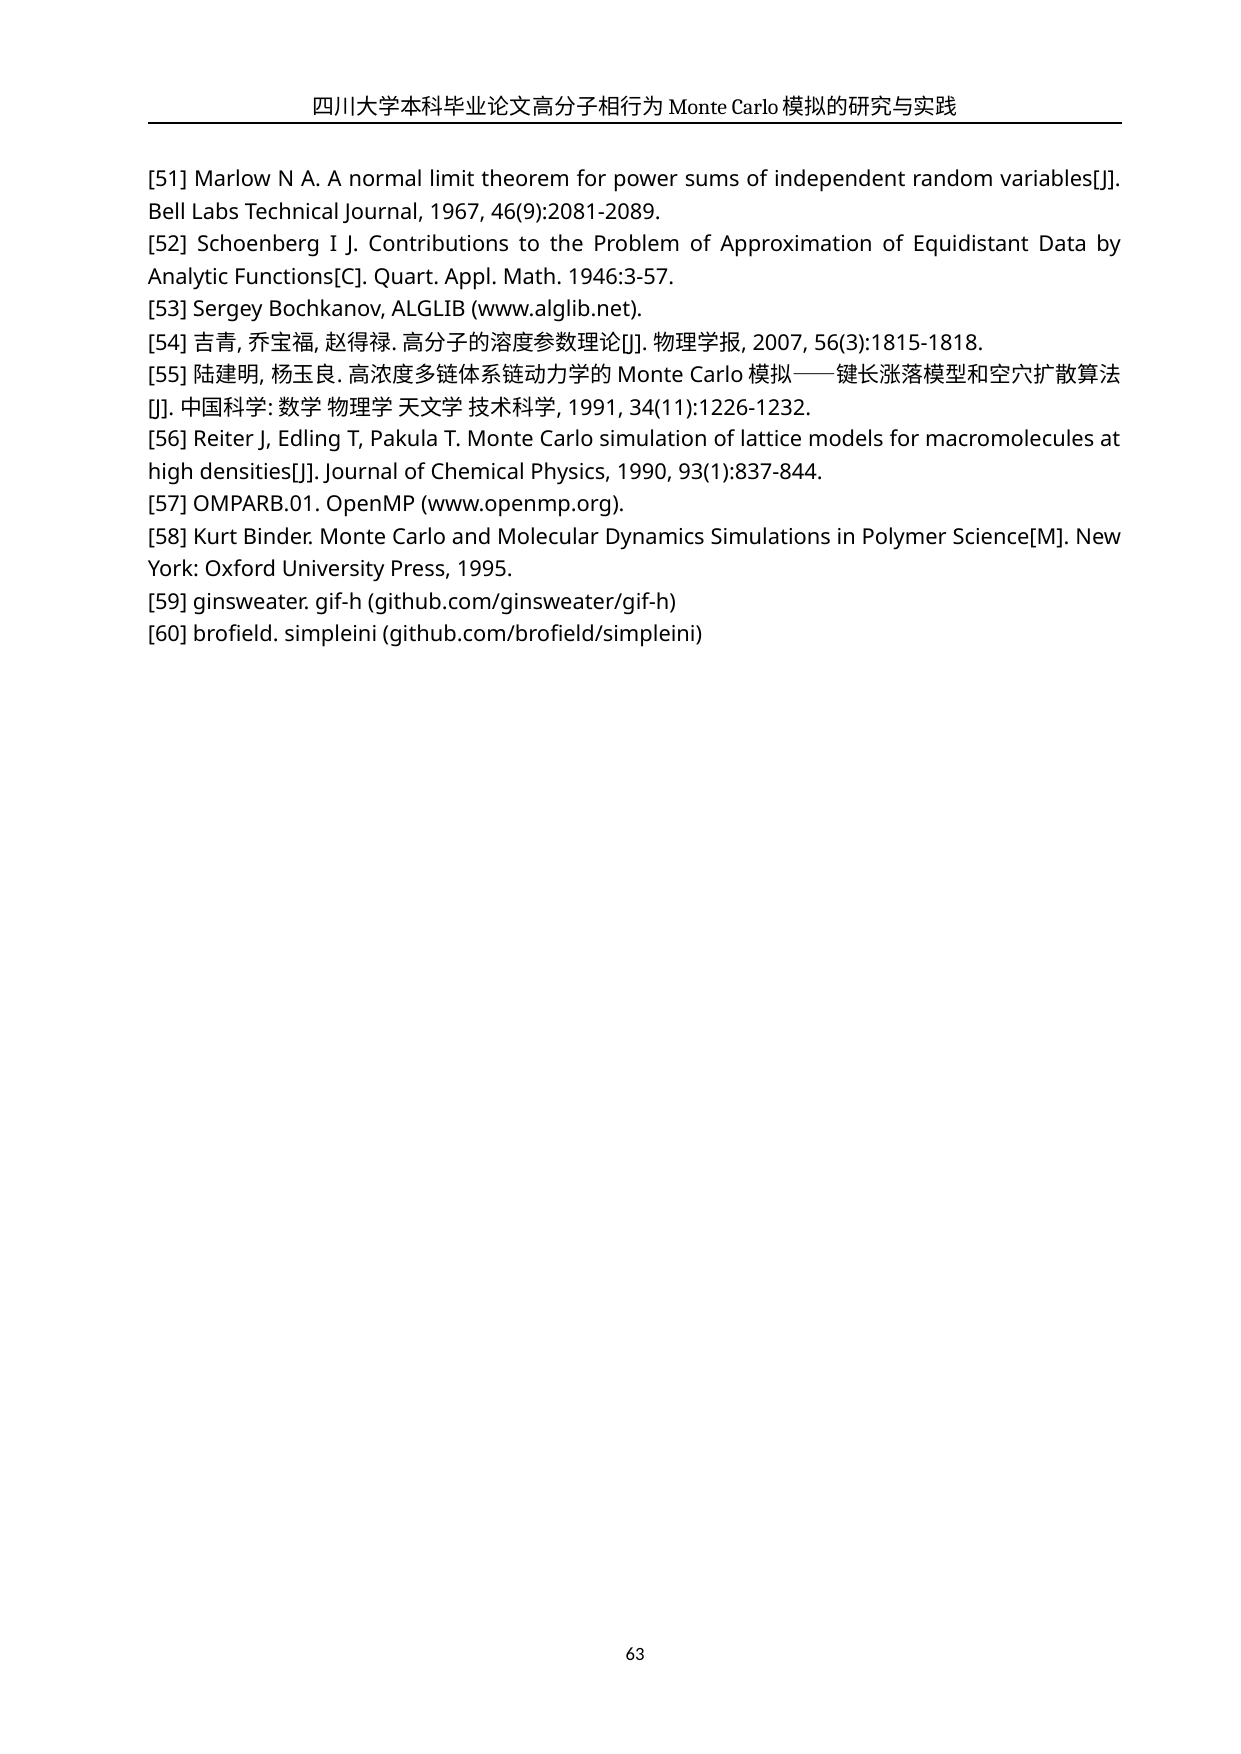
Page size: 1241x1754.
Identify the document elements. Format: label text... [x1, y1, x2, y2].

text [60] brofield. simpleini (github.com/brofield/simpleini) [148, 617, 1122, 649]
text [58] Kurt Binder. Monte Carlo and Molecular Dynamics Simulations in Polymer Science[M]. New York: Oxford University Press, 1995. [148, 519, 1122, 584]
text [55] 陆建明, 杨玉良. 高浓度多链体系链动力学的Monte Carlo模拟——键长涨落模型和空穴扩散算法[J]. 中国科学: 数学 物理学 天文学 技术科学, 1991, 34(11):1226-1232. [148, 357, 1122, 422]
text [54] 吉青, 乔宝福, 赵得禄. 高分子的溶度参数理论[J]. 物理学报, 2007, 56(3):1815-1818. [148, 324, 1122, 357]
text [59] ginsweater. gif-h (github.com/ginsweater/gif-h) [148, 584, 1122, 617]
text [56] Reiter J, Edling T, Pakula T. Monte Carlo simulation of lattice models for macromolecules at high densities[J]. Journal of Chemical Physics, 1990, 93(1):837-844. [148, 422, 1122, 487]
text [53] Sergey Bochkanov, ALGLIB (www.alglib.net). [148, 292, 1122, 324]
text [51] Marlow N A. A normal limit theorem for power sums of independent random variables[J]. Bell Labs Technical Journal, 1967, 46(9):2081-2089. [148, 162, 1122, 227]
text [57] OMPARB.01. OpenMP (www.openmp.org). [148, 487, 1122, 519]
text [52] Schoenberg I J. Contributions to the Problem of Approximation of Equidistant Data by Analytic Functions[C]. Quart. Appl. Math. 1946:3-57. [148, 227, 1122, 292]
